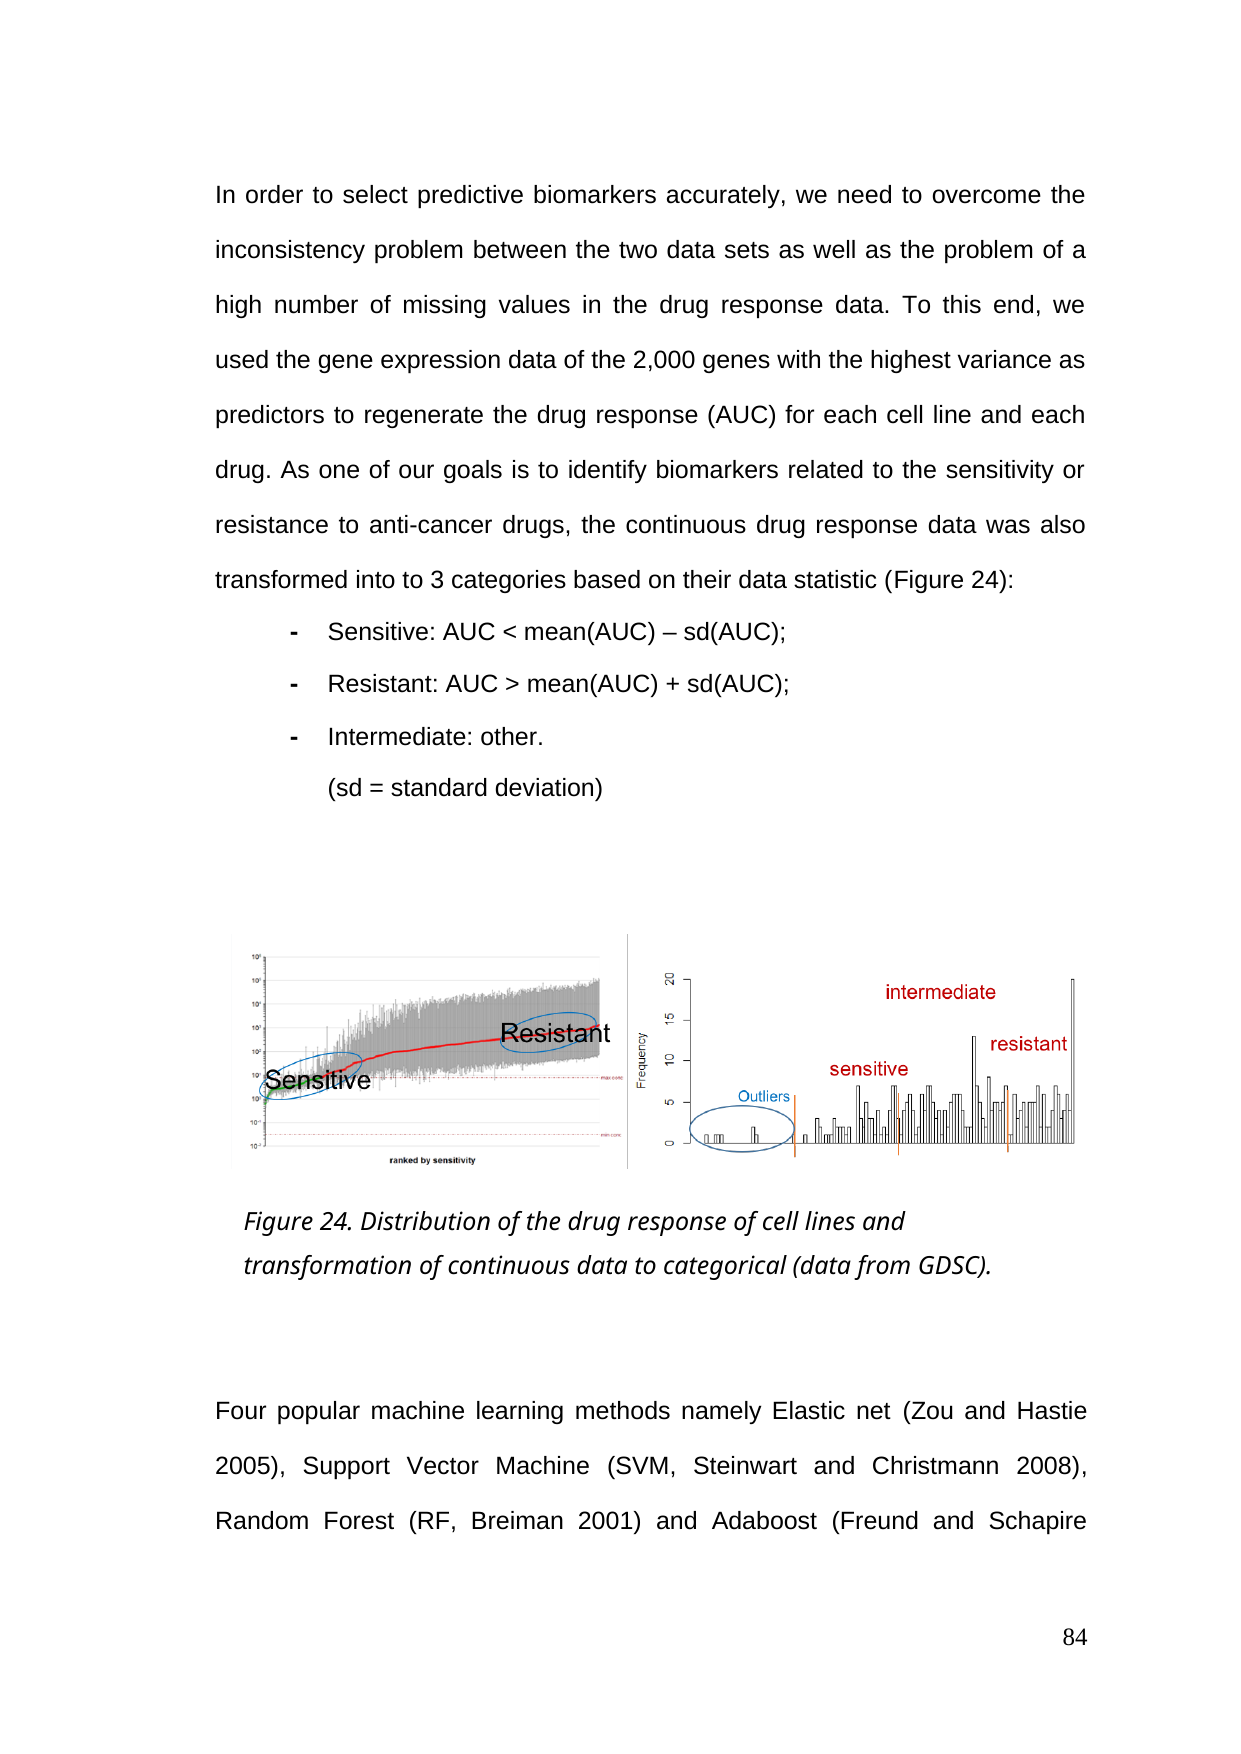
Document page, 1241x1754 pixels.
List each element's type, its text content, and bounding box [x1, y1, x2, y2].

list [215, 1388, 1087, 1542]
list (sd = standard deviation) [327, 766, 1087, 810]
list Sensitive: AUC < mean(AUC) – sd(AUC); [290, 608, 1087, 652]
list Intermediate: other. [290, 713, 1087, 757]
list Resistant: AUC > mean(AUC) + sd(AUC); [290, 661, 1087, 705]
picture [231, 934, 1097, 1169]
